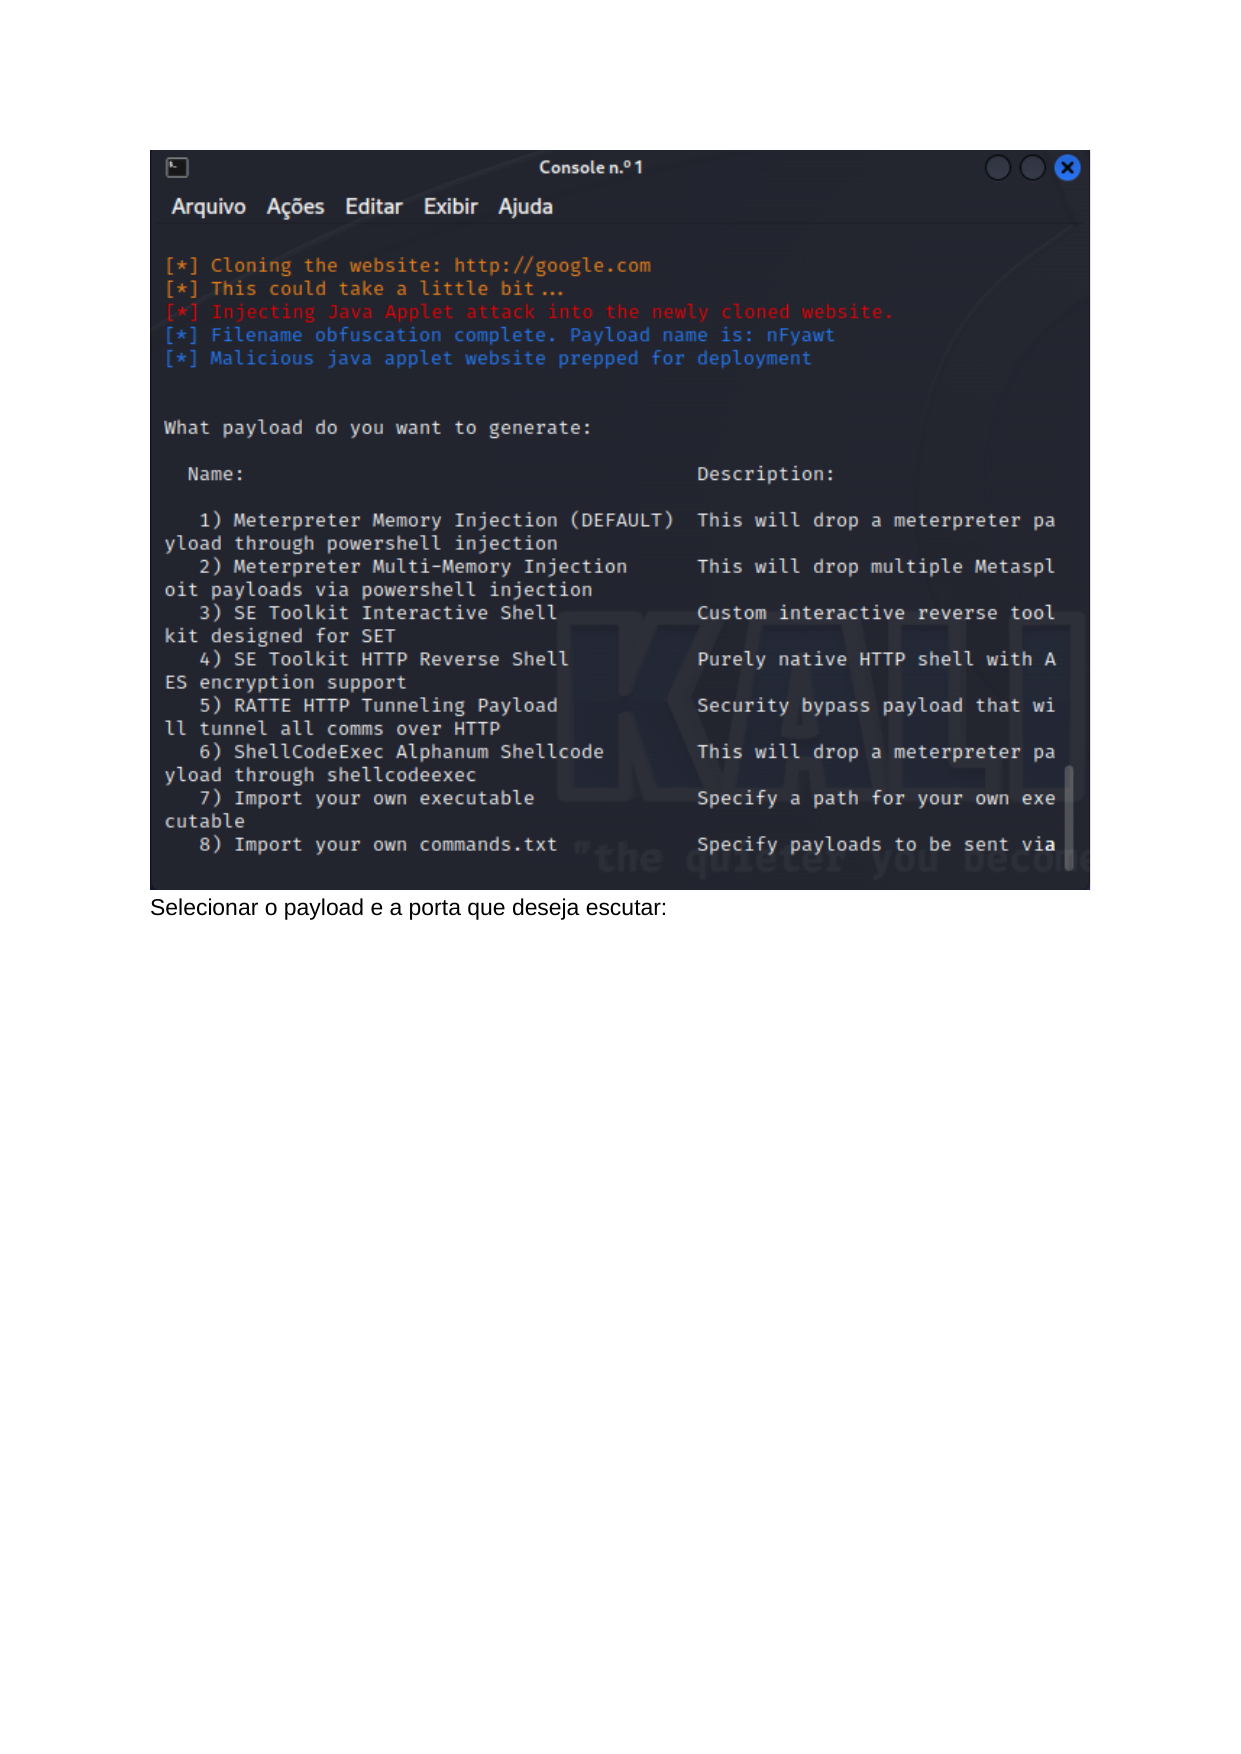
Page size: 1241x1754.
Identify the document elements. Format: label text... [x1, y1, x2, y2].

picture [150, 150, 1091, 890]
text Selecionar o payload e a porta que deseja escutar: [150, 893, 1090, 920]
